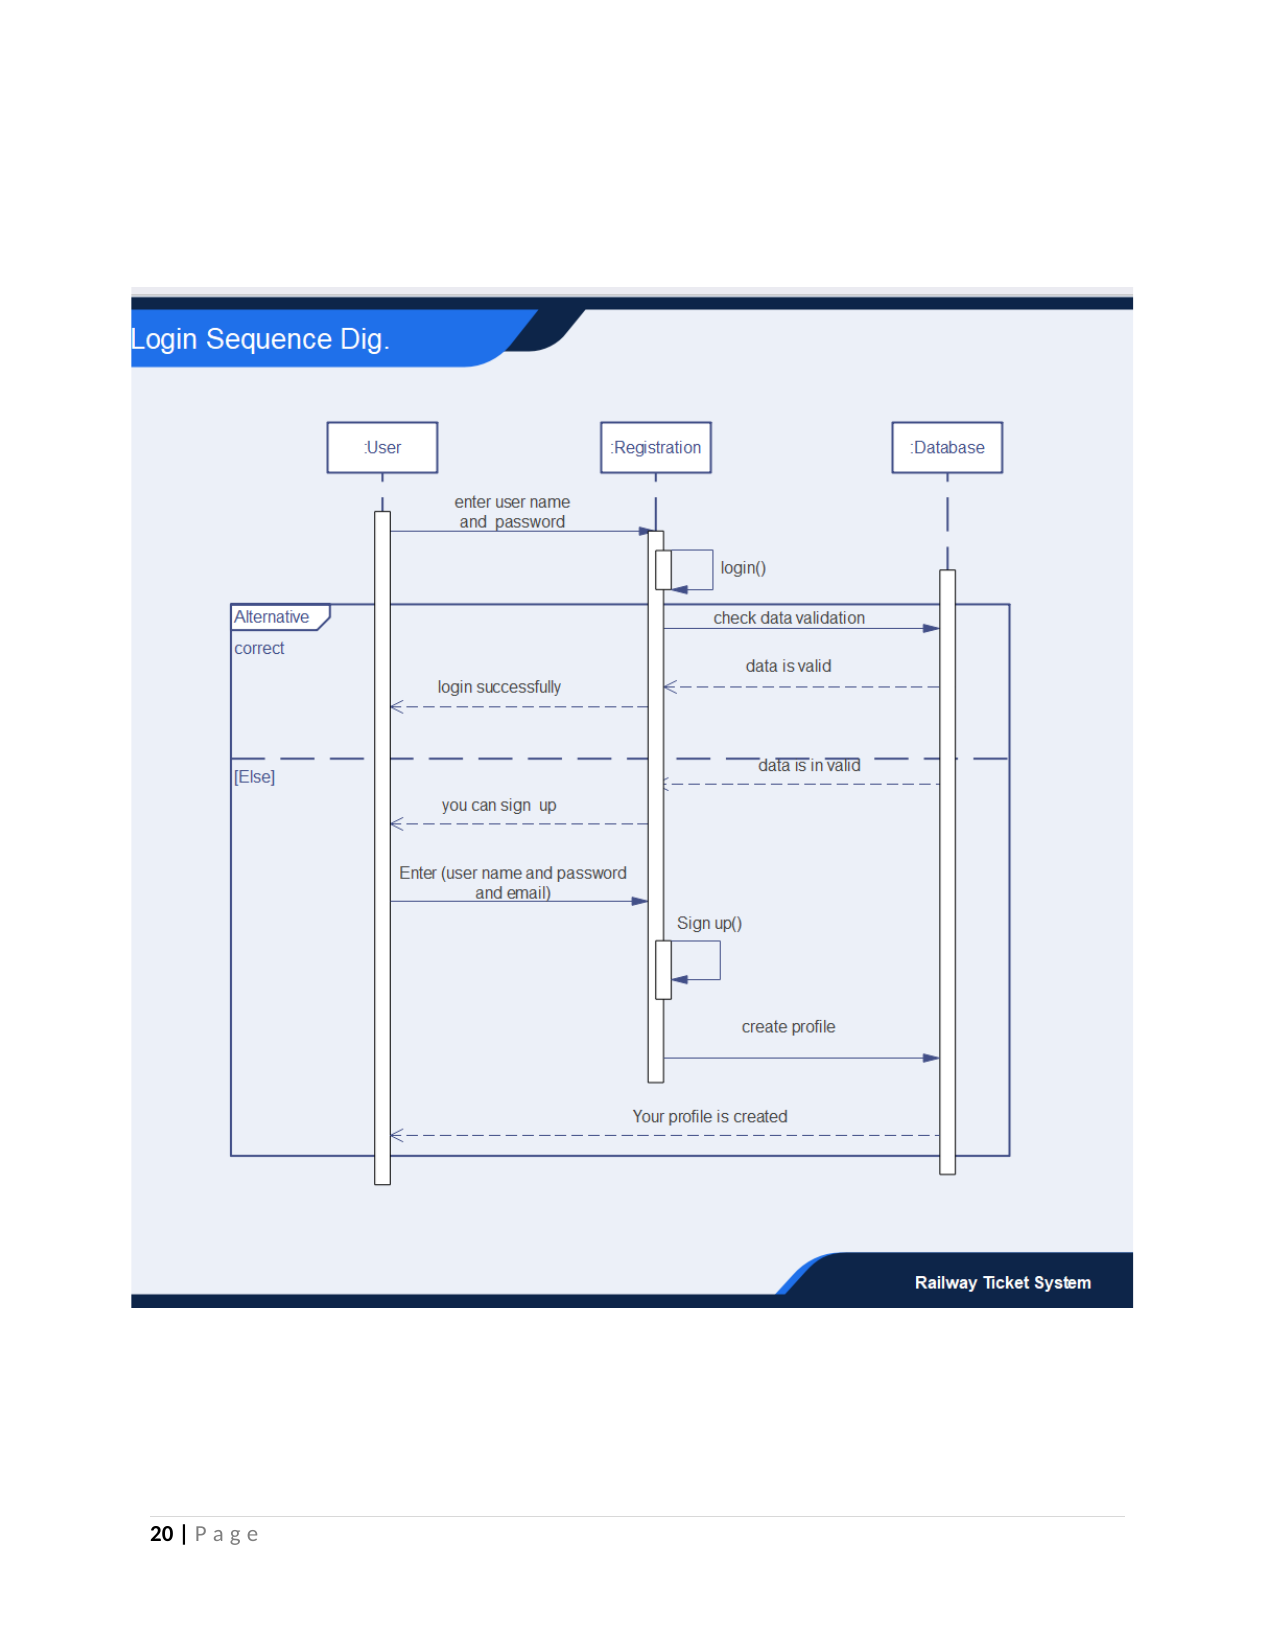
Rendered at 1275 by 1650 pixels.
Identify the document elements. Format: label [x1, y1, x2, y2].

picture [131, 287, 1134, 1308]
